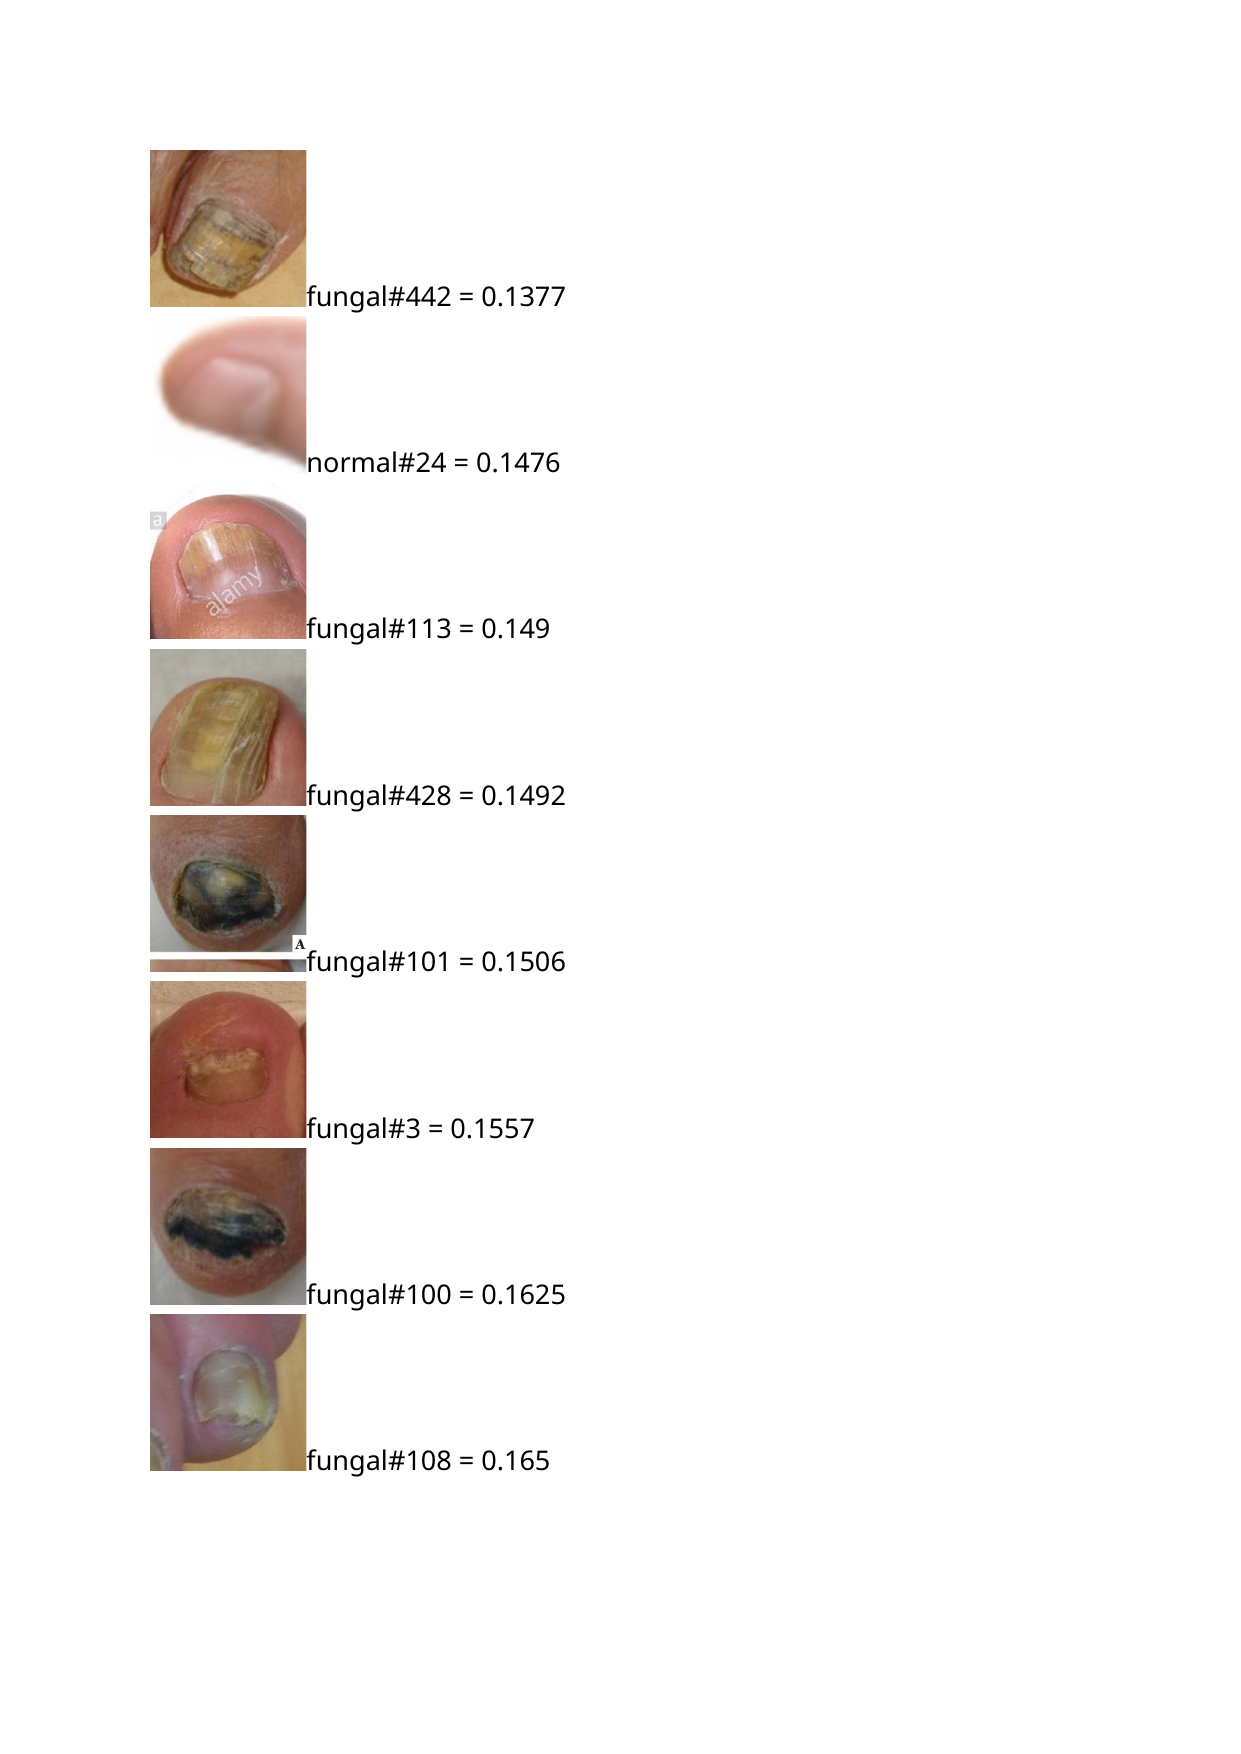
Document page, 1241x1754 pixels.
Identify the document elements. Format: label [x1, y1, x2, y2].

picture [150, 316, 307, 473]
picture [150, 482, 307, 639]
picture [150, 1314, 307, 1471]
picture [150, 981, 307, 1138]
text [150, 150, 1090, 1479]
picture [150, 1148, 307, 1305]
picture [150, 649, 307, 806]
picture [150, 815, 307, 972]
picture [150, 150, 307, 307]
